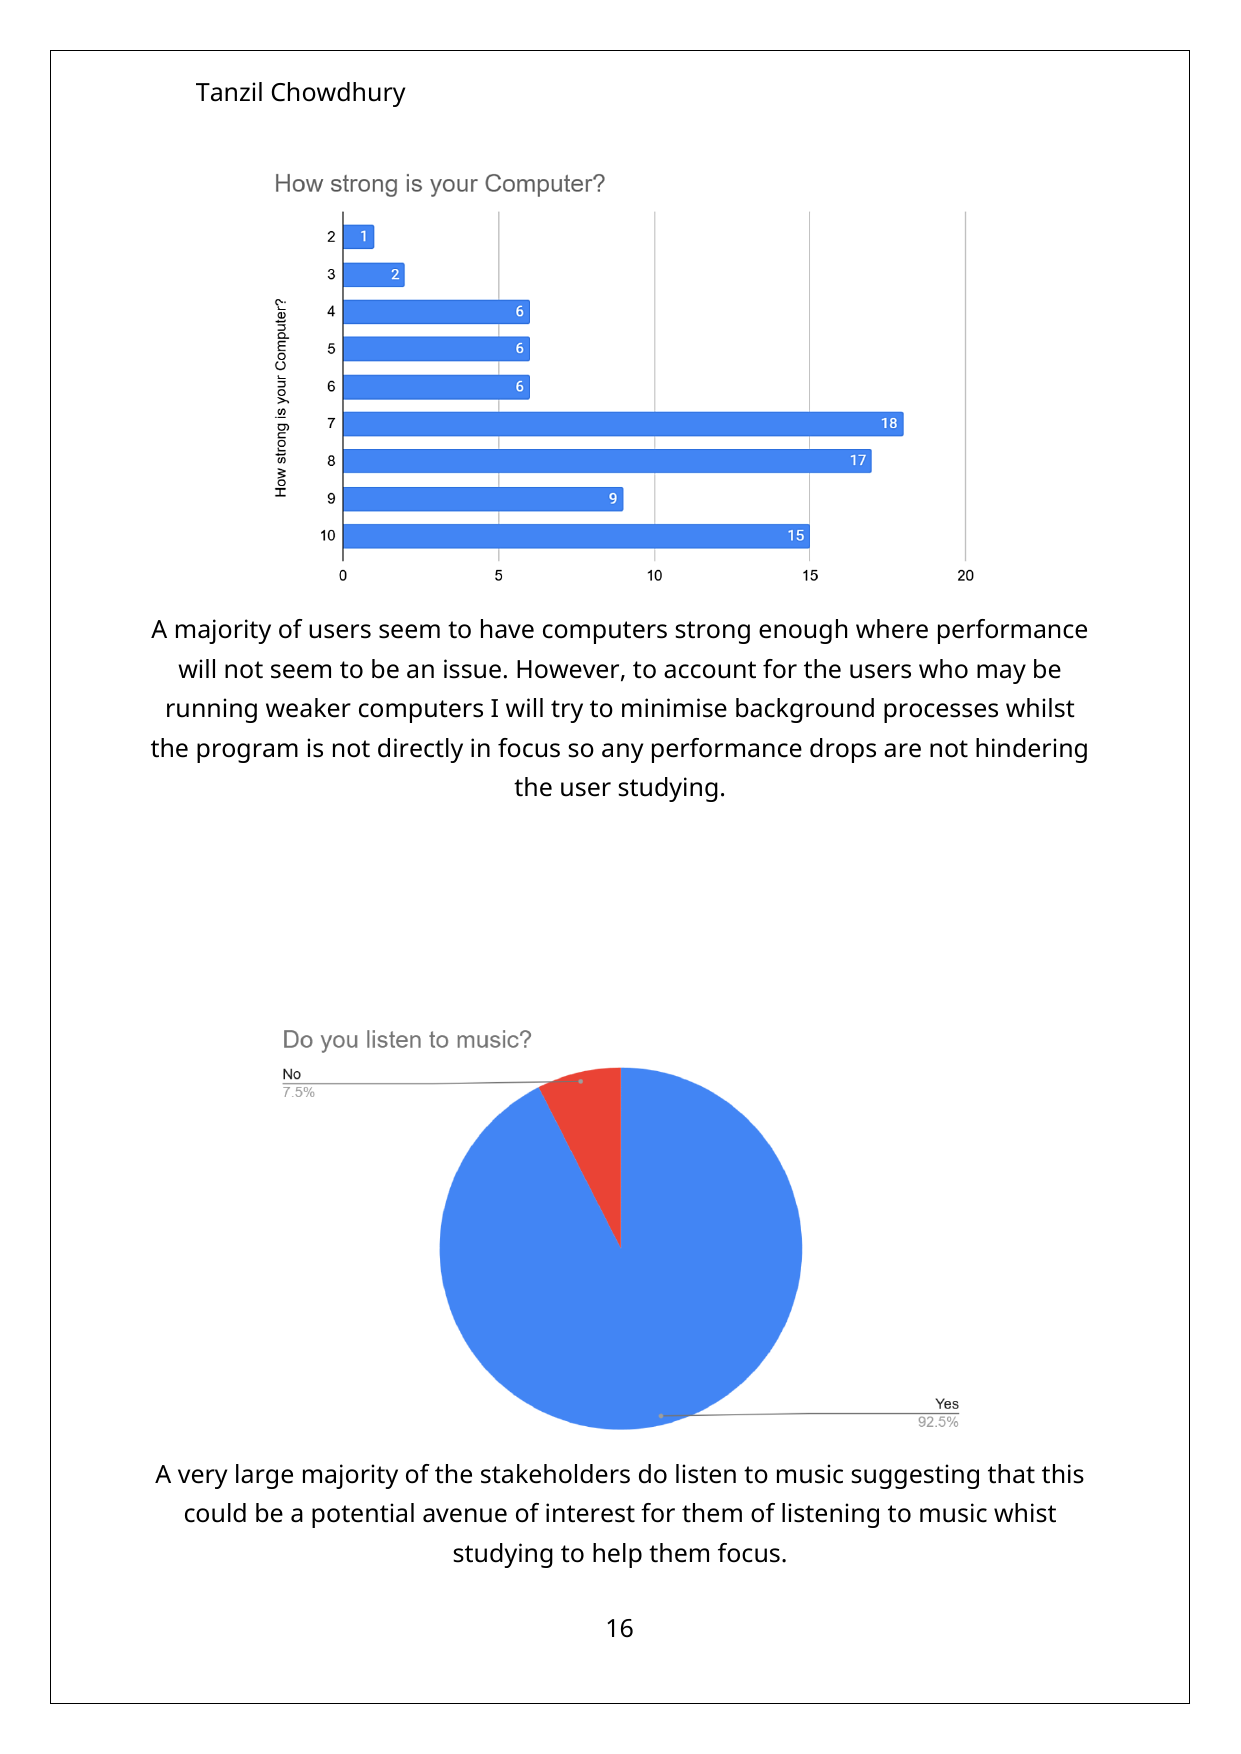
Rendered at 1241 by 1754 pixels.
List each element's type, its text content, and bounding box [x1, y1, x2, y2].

picture [260, 1006, 980, 1451]
text A majority of users seem to have computers strong enough where performance will not seem to be an issue. However, to account for the users who may be running weaker computers I will try to minimise background processes whilst the program is not directly in focus so any performance drops are not hindering the user studying. [150, 612, 1090, 804]
picture [251, 149, 988, 606]
text A very large majority of the stakeholders do listen to music suggesting that this could be a potential avenue of interest for them of listening to music whist studying to help them focus. [150, 1456, 1090, 1569]
